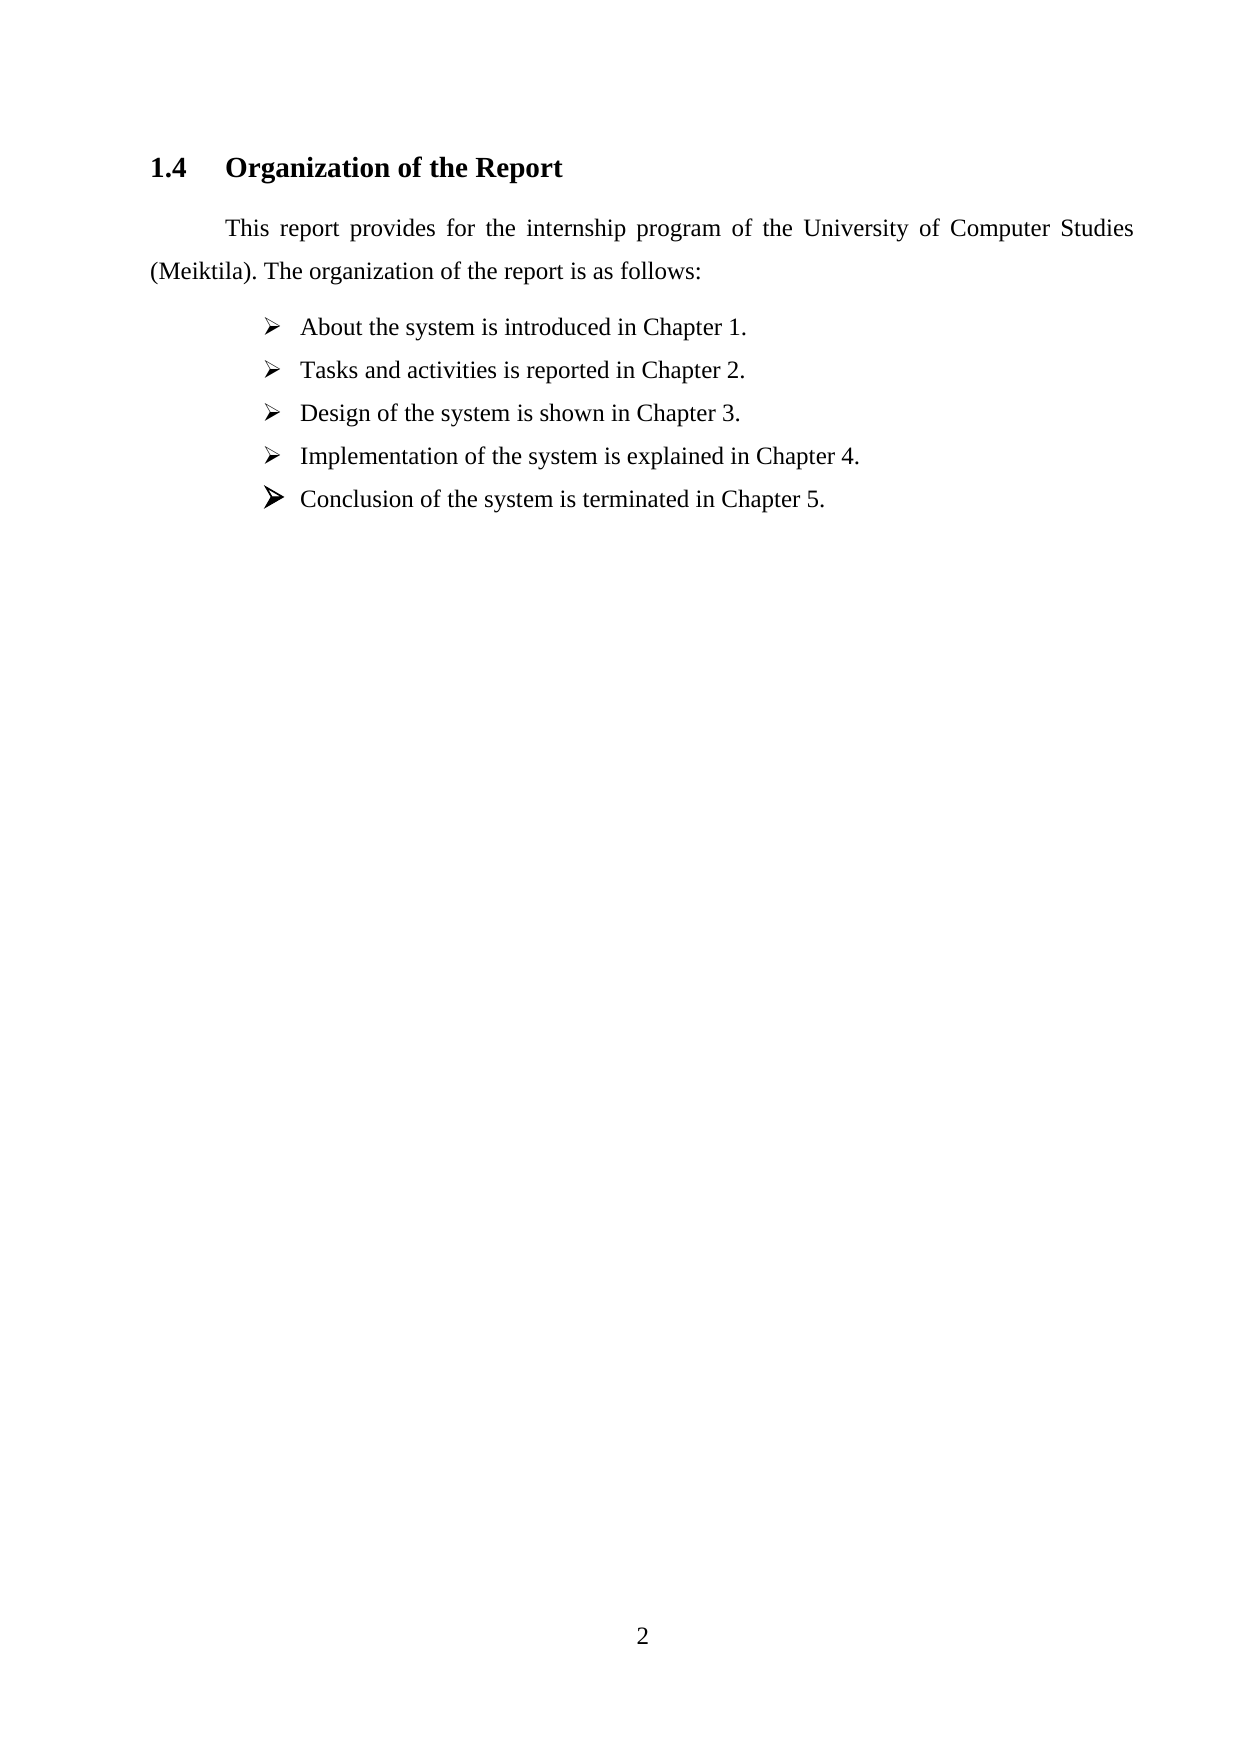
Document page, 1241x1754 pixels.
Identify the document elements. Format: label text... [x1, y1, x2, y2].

list Tasks and activities is reported in Chapter 2. [262, 355, 1135, 383]
list About the system is introduced in Chapter 1. [262, 312, 1135, 340]
text This report provides for the internship program of the University of Computer Studies (Meiktila). The organization of the report is as follows: [150, 213, 1135, 285]
list Conclusion of the system is terminated in Chapter 5. [262, 484, 1135, 514]
list Implementation of the system is explained in Chapter 4. [262, 441, 1135, 470]
list Design of the system is shown in Chapter 3. [262, 398, 1135, 427]
list Organization of the Report [150, 150, 1135, 183]
